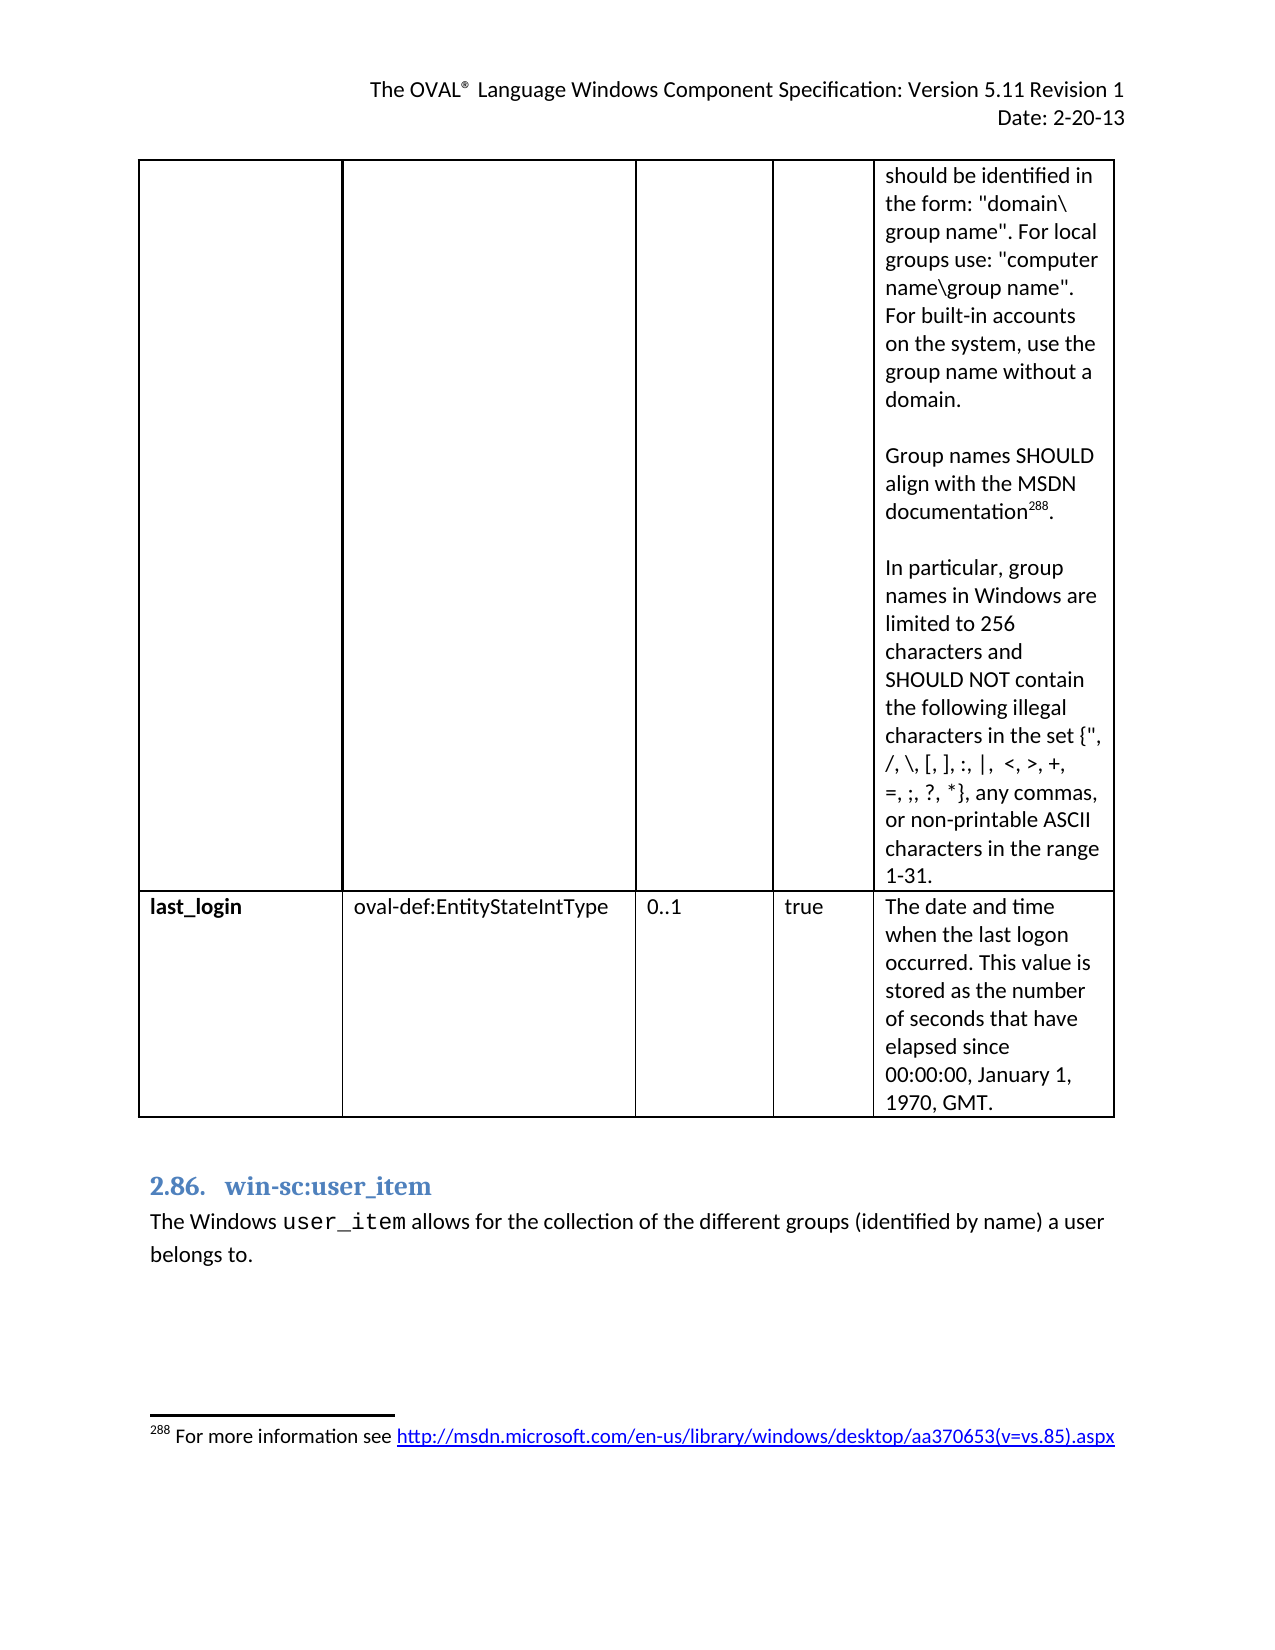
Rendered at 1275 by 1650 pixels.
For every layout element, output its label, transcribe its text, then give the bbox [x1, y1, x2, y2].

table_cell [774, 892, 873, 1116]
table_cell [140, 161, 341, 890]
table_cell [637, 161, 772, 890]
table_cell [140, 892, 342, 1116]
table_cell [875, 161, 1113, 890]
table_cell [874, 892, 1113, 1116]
subtitle win-sc:user_item [150, 1171, 1125, 1202]
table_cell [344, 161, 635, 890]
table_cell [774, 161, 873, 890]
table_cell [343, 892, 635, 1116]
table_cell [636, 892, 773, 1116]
text The Windows user_item allows for the collection of the different groups (identified by name) a user belongs to. [150, 1207, 1125, 1268]
